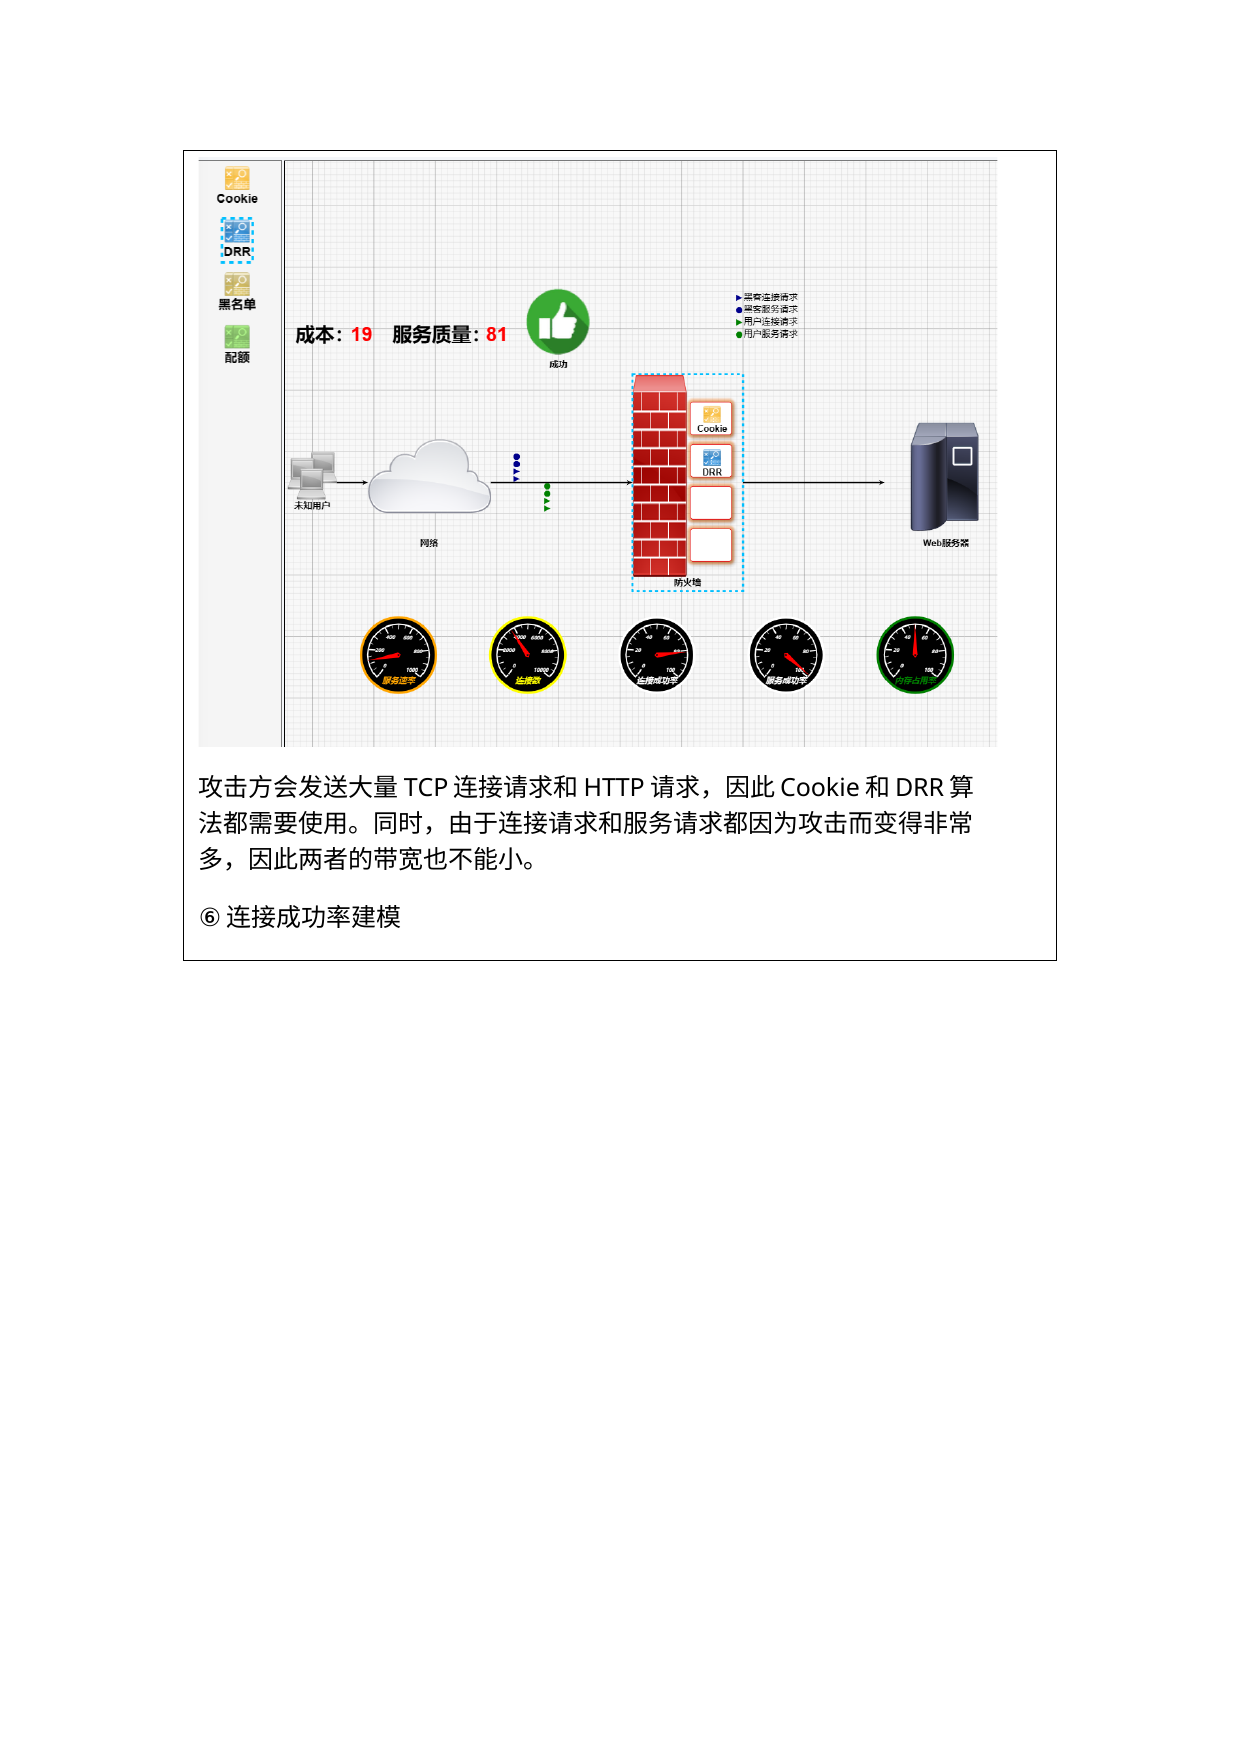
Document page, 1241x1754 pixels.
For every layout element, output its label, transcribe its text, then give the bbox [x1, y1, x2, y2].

table_cell 四、截图及结果分析 ①虚假IP地址攻击 本任务的闯关要求是，在攻击成本不高于50的前提下，使网络服务质量降低到40或以下。 在该平台上，参数设置为：虚假IP攻击台数为10，攻击速率为1000，结果失败，如下图 通过一步步调试，发现虚假IP攻击台数为10时，攻击速率为4999时，结果失败；但攻击速率调为5000时，情况发生了突变，如下两图： 、 同样地，当攻击速率为1000时，攻击台数为49和50的时候，情况也会发生突变：前者服务质量为99，攻击失败；后者为0，攻击成功： 不难发现，这似乎与攻击台数和攻击速率的乘积有关。仔细观察上面的五幅图，除了第一幅图，后面四幅图的内存占用率几乎到100%，若攻击流量占据了服务器100%的计算资源，则会导致服务器不能提供服务。 观察已知条件，不难发现，攻击方如果在单位时间内发送大量数据包，超过防火墙的处理能力，则能达到攻击目的。 ②真实IP地址攻击 在攻击成本不高于50的前提下，使网络服务质量降低到90或以下。 令攻击台数为50，速率为1000时可以成功 当攻击台数为500时，速率为1000时，因为成本过高失败： 当攻击台数和速率低的时候，攻击成本较低。 ③初级防御实验 当防火墙连接带宽和服务带宽均为5e5时，防御失败： 使用cookie时即成功： 使用DRR时失败，黑名单失败，且成本很高。（图略） 已知Cookie：使用防hash技术防御SYN泛洪攻击，减少服务器内存消；DRR是一种数据包调度算法，使每个IP的请求被均匀处理。由于这一实验是通过大量的TCP连接请求攻击的，使用Cookie防御SYN泛洪攻击是有效的。 ④中级防御攻击 只设置DRR和Cookie时，防御失败： 设置防火墙的连接请求带宽为1e5和服务请求带宽为950000时，连接成功。（只设置了DRR） 分析原因：攻击者采用真实IP地址向Web服务器发出大量服务请求，因此服务请求带宽需要拉大来应对攻击。而由于DRR算法使得每个IP的请求被均匀处理，如果攻击方采用真实IP进行攻击，那么该IP地址攻击频率过高时，其因为DRR算法，导致其请求被处理的速率与正常用户的一致，从而能得到防御。 ⑤综合防御实验 在防御成本不高于20的前提下，使网络服务质量达到80或以上。 采用Cookie和DRR时，防火墙连接请求带宽和服务请求带宽分别为500000和500000时，防御失败： 采用Cookie和DRR时，防火墙连接请求带宽和服务请求带宽分别为430000和610000时，防御成功： 攻击方会发送大量TCP连接请求和HTTP请求，因此Cookie和DRR算法都需要使用。同时，由于连接请求和服务请求都因为攻击而变得非常多，因此两者的带宽也不能小。 ⑥连接成功率建模 如图，只要三次连接被接受一次就算成功，答案为1 - (1 - p) * (1 - p) * (1 - p) ⑦服务速率建模 如图，第一题，服务速率是单个用户获得的带宽，总数据量为a*w，那么用户数就为a*w/v。 第二题：总带宽为s，服务的用户为(x+z*q)，故答案为s / (x + z * q)， 第三题：令x=aw/v,v=s/(x+zq)，带入解方程即可，答案为(s - a * w) / (z * q) ⑧攻防博弈 目标是求取双方的纳什均衡点：假设网站加带宽的概率为q，黑客攻击的概率为p，那么： 对于黑客来说，网站选择加带宽的期望为10p-5(1-p),不加带宽的期望为-10p，取等时p=0.2; 对于网站来说，黑客选择攻击的期望收益为-10q+10(1-q)=-20q+10,不攻击的期望收益为5q，相等为0.4 因此，纳什均衡点在(0.2,0.4)，即网站以0.4的概率选择加带宽。 [184, 151, 1056, 960]
picture [198, 157, 998, 747]
